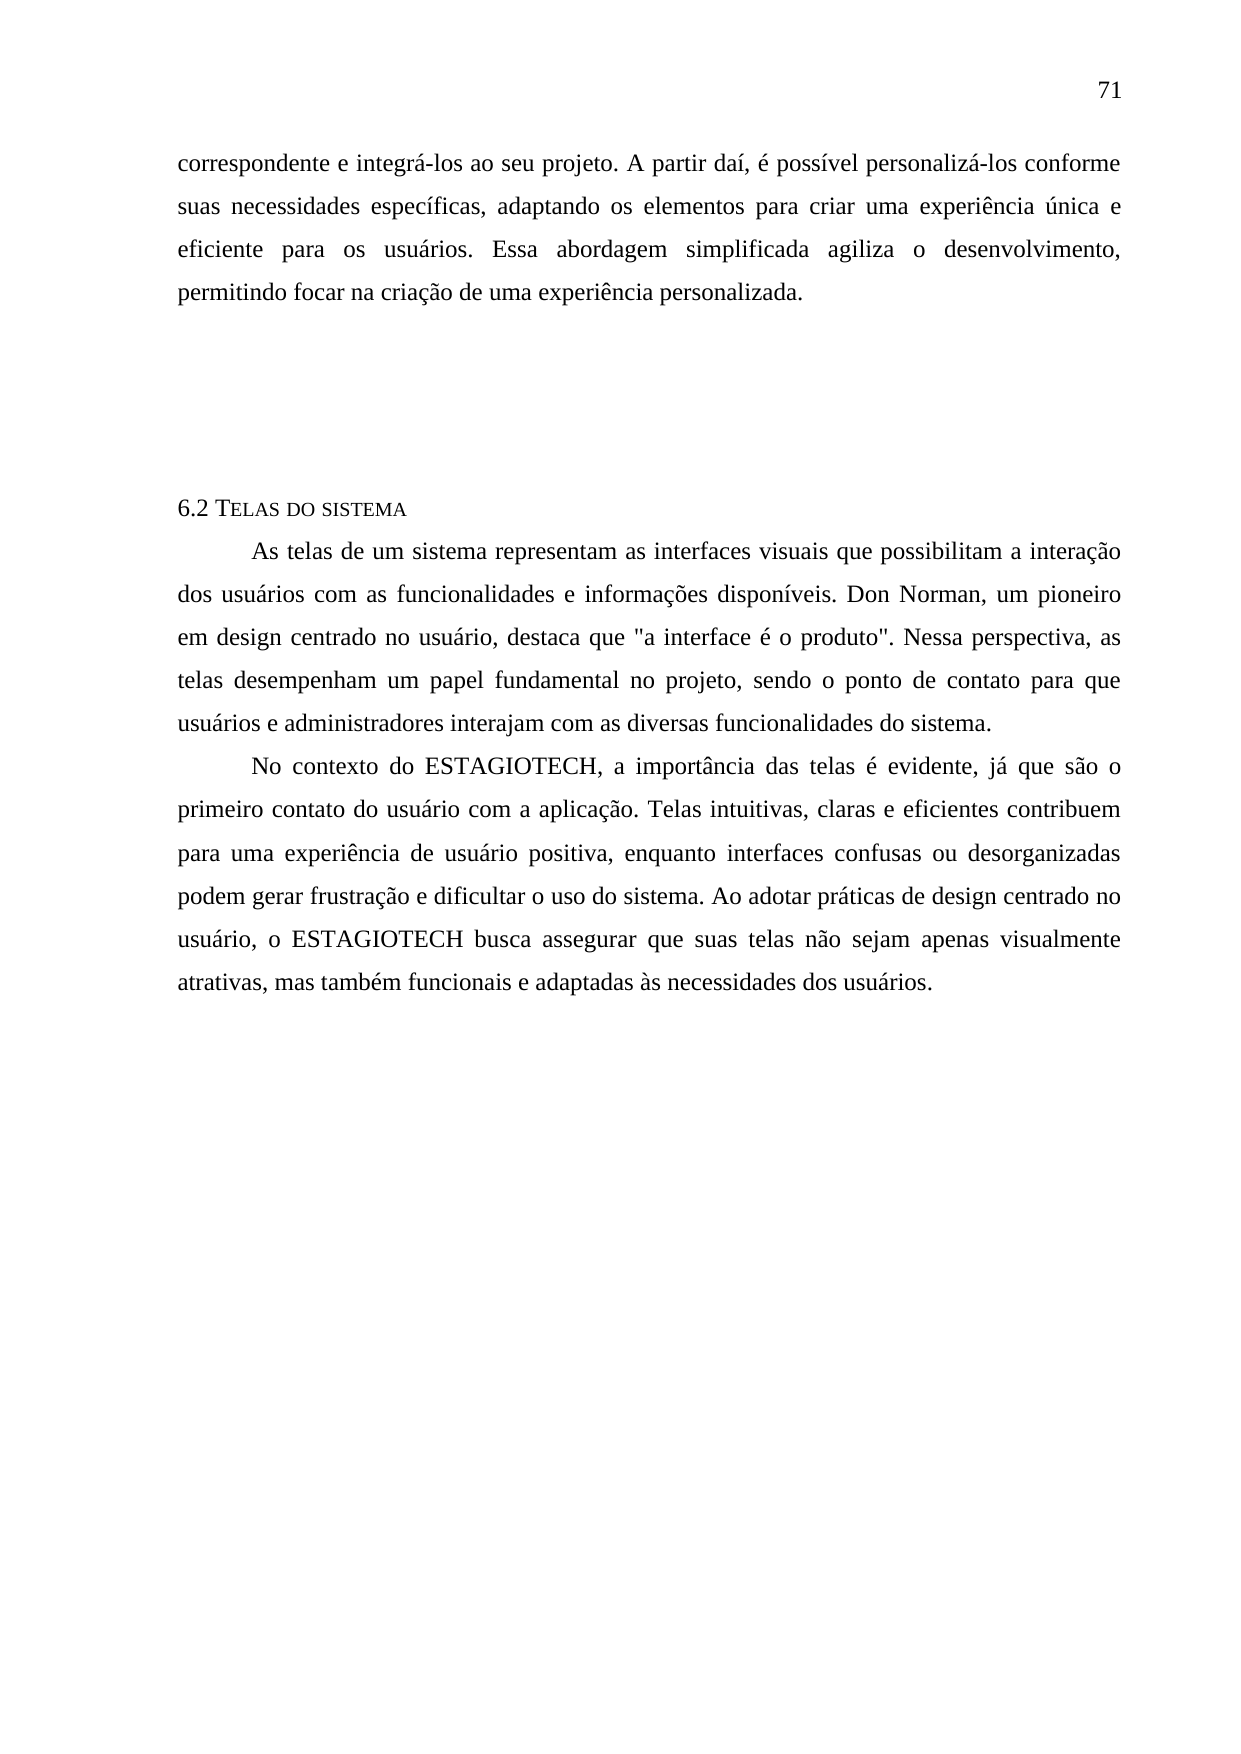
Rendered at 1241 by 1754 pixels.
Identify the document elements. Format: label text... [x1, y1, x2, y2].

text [177, 148, 1122, 306]
subtitle 6.2 Telas do sistema [177, 493, 1122, 521]
text As telas de um sistema representam as interfaces visuais que possibilitam a interação dos usuários com as funcionalidades e informações disponíveis. Don Norman, um pioneiro em design centrado no usuário, destaca que "a interface é o produto". Nessa perspectiva, as telas desempenham um papel fundamental no projeto, sendo o ponto de contato para que usuários e administradores interajam com as diversas funcionalidades do sistema. [177, 536, 1122, 737]
text No contexto do ESTAGIOTECH, a importância das telas é evidente, já que são o primeiro contato do usuário com a aplicação. Telas intuitivas, claras e eficientes contribuem para uma experiência de usuário positiva, enquanto interfaces confusas ou desorganizadas podem gerar frustração e dificultar o uso do sistema. Ao adotar práticas de design centrado no usuário, o ESTAGIOTECH busca assegurar que suas telas não sejam apenas visualmente atrativas, mas também funcionais e adaptadas às necessidades dos usuários. [177, 751, 1122, 996]
